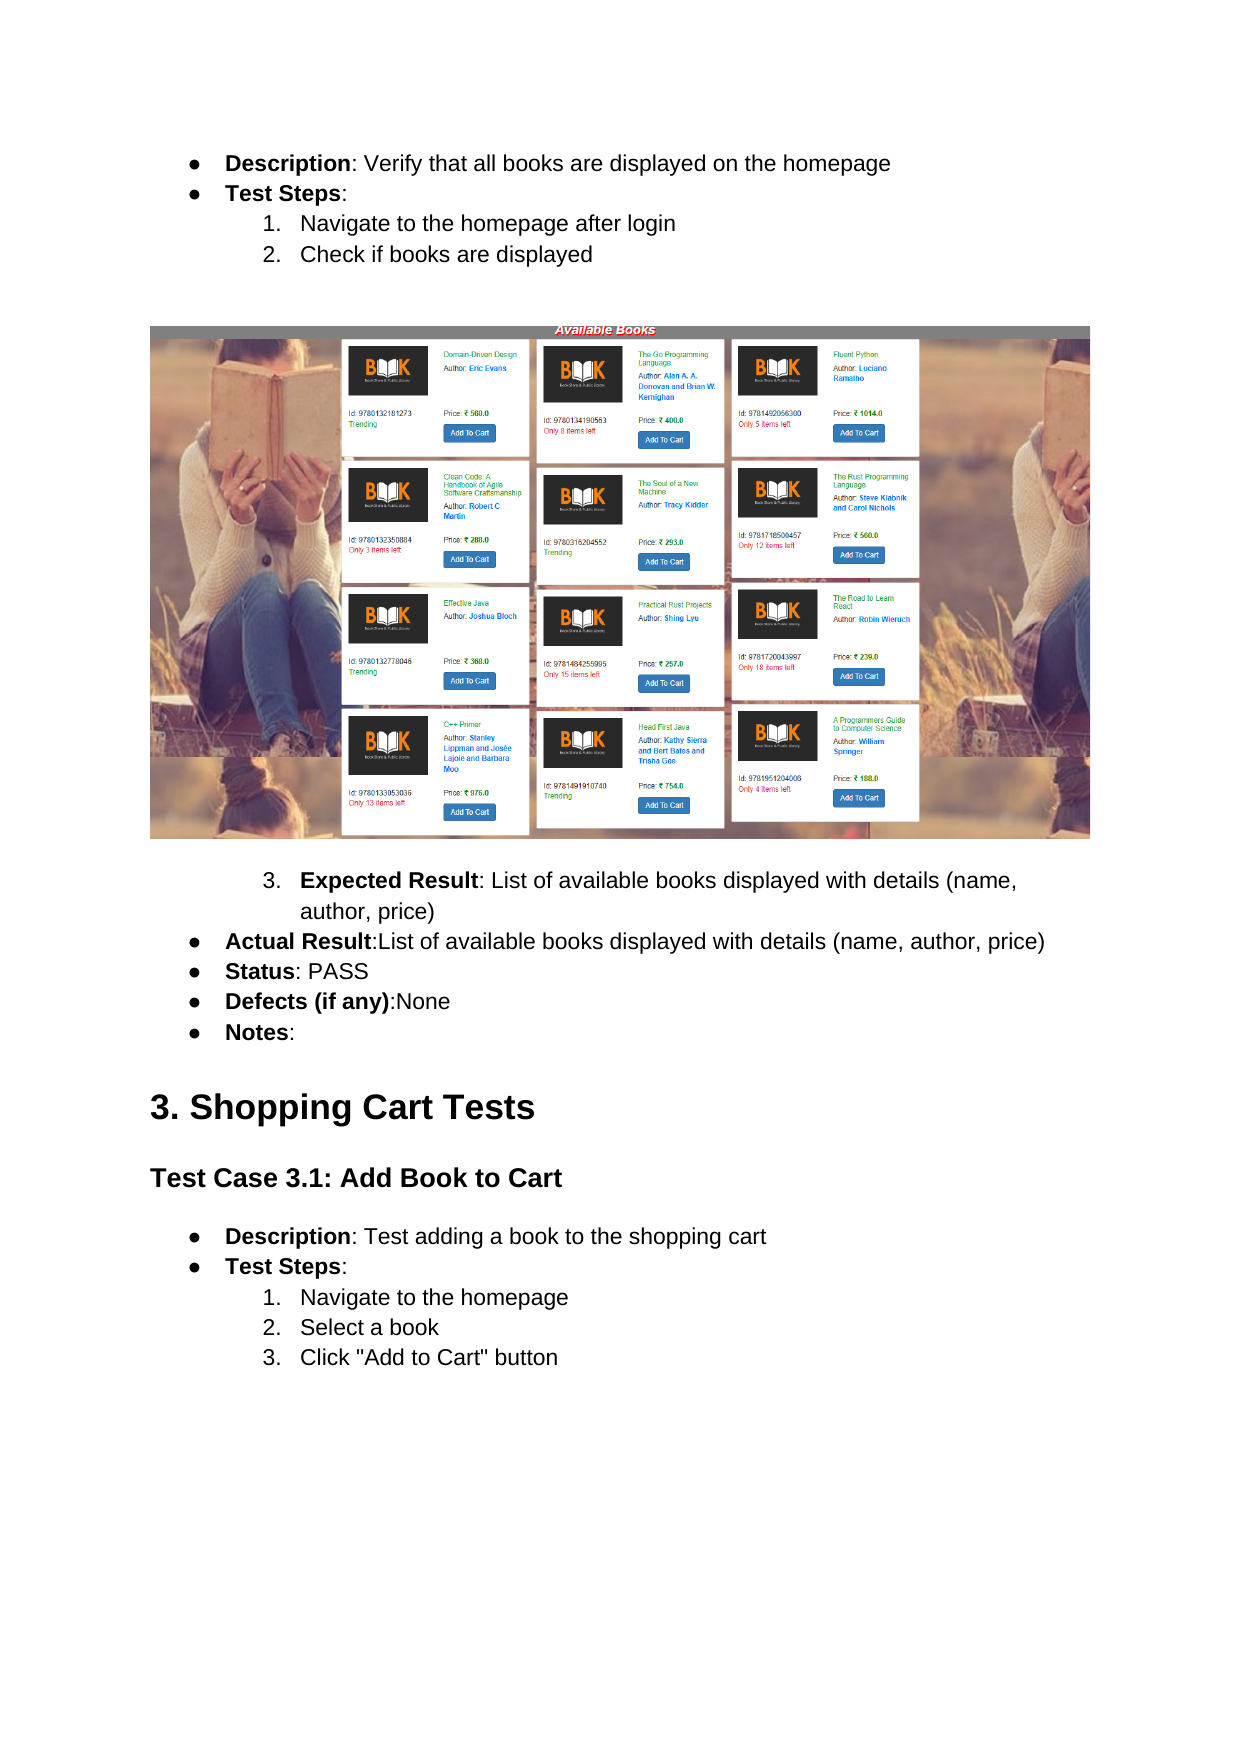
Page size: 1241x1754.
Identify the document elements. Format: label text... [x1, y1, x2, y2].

list Actual Result:List of available books displayed with details (name, author, price) [187, 928, 1090, 954]
list Select a book [262, 1314, 1090, 1340]
list Expected Result: List of available books displayed with details (name, author, price) [262, 867, 1090, 924]
list Test Steps: [187, 1253, 1090, 1279]
picture [150, 326, 1091, 839]
list Check if books are displayed [262, 241, 1090, 267]
list Test Steps: [187, 180, 1090, 207]
subtitle 3. Shopping Cart Tests [150, 1086, 1090, 1127]
list Notes: [187, 1018, 1090, 1045]
list Navigate to the homepage [262, 1283, 1090, 1310]
list Defects (if any):None [187, 988, 1090, 1014]
list Click "Add to Cart" button [262, 1344, 1090, 1370]
list Description: Verify that all books are displayed on the homepage [187, 150, 1090, 176]
list Navigate to the homepage after login [262, 210, 1090, 237]
list Status: PASS [187, 958, 1090, 984]
list Description: Test adding a book to the shopping cart [187, 1223, 1090, 1249]
subtitle Test Case 3.1: Add Book to Cart [150, 1162, 1090, 1193]
